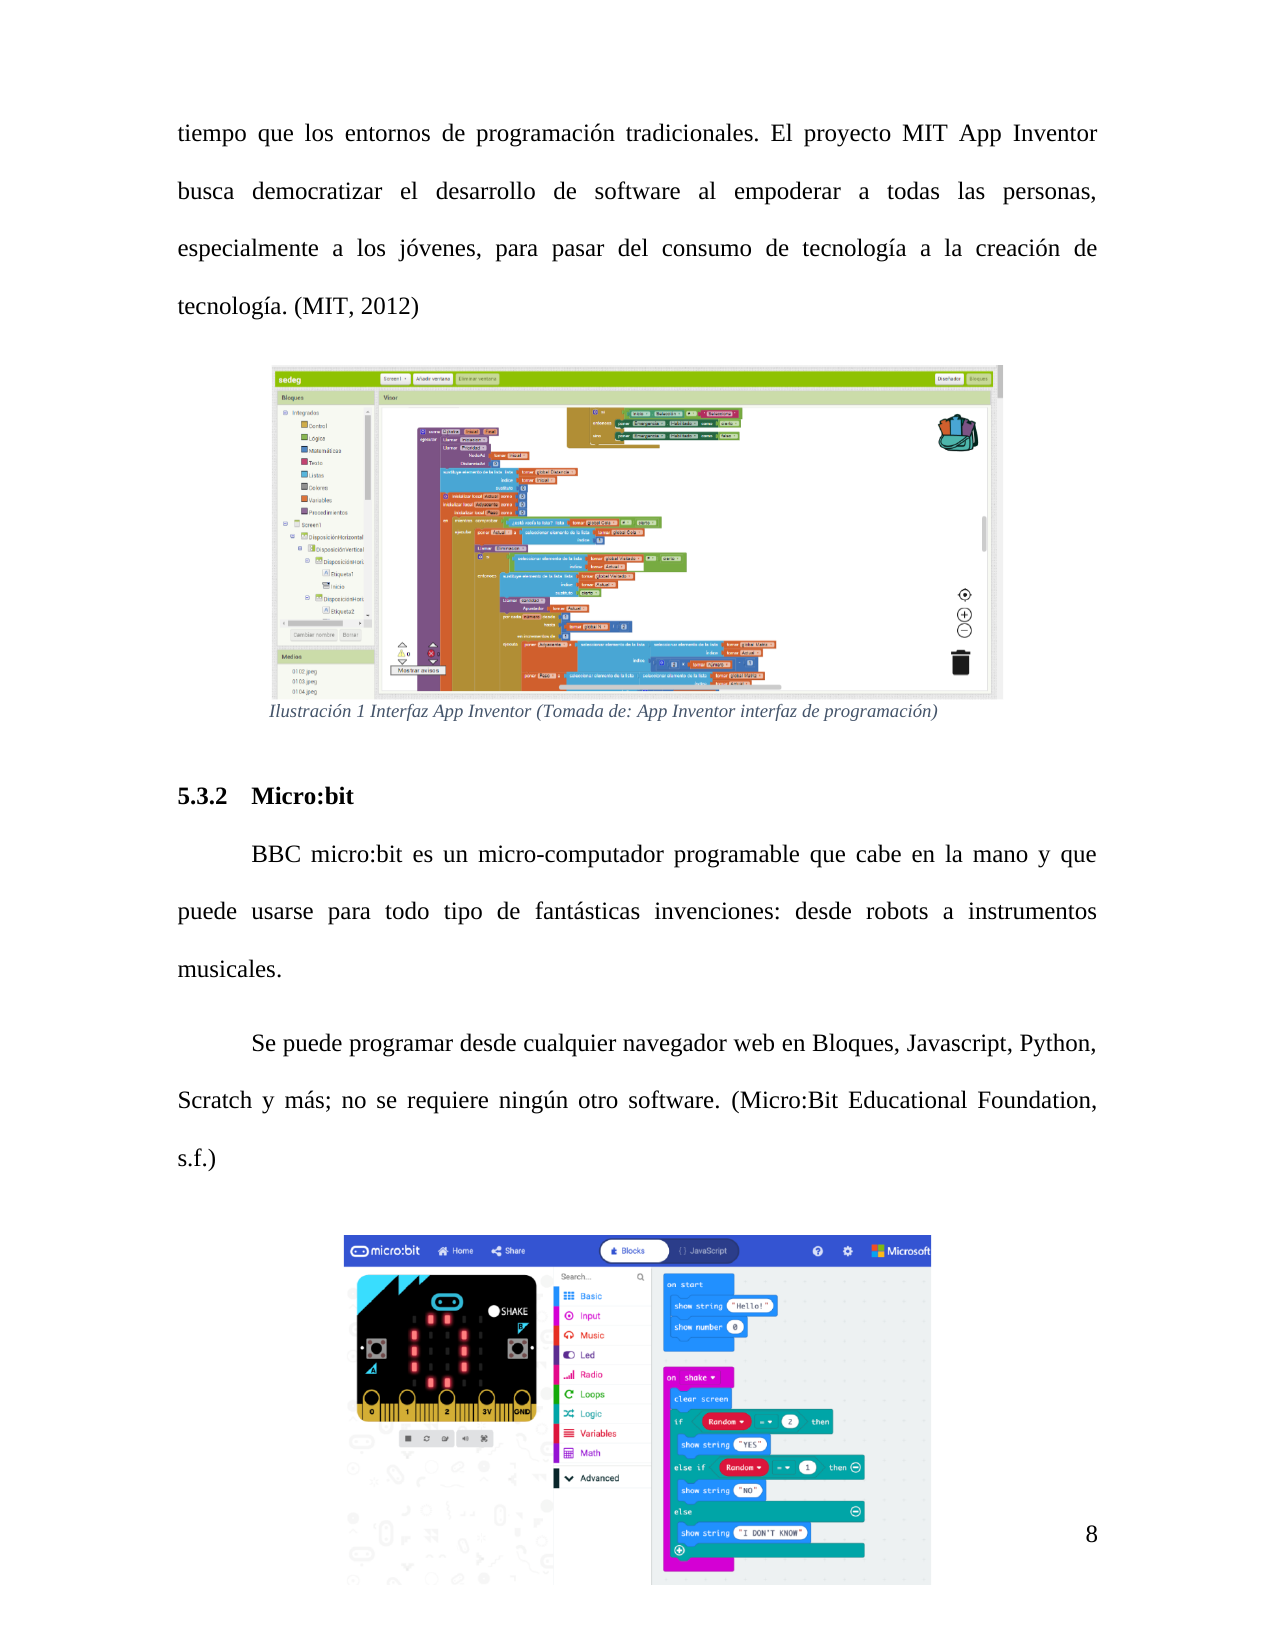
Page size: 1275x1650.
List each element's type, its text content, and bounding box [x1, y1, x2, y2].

subtitle Micro:bit [177, 781, 1098, 810]
text Se puede programar desde cualquier navegador web en Bloques, Javascript, Python, Scratch y más; no se requiere ningún otro software. [177, 1028, 1098, 1172]
picture [343, 1235, 932, 1585]
text BBC micro:bit es un micro-computador programable que cabe en la mano y que puede usarse para todo tipo de fantásticas invenciones: desde robots a instrumentos musicales. [177, 839, 1098, 982]
picture [271, 365, 1004, 699]
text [177, 118, 1098, 319]
